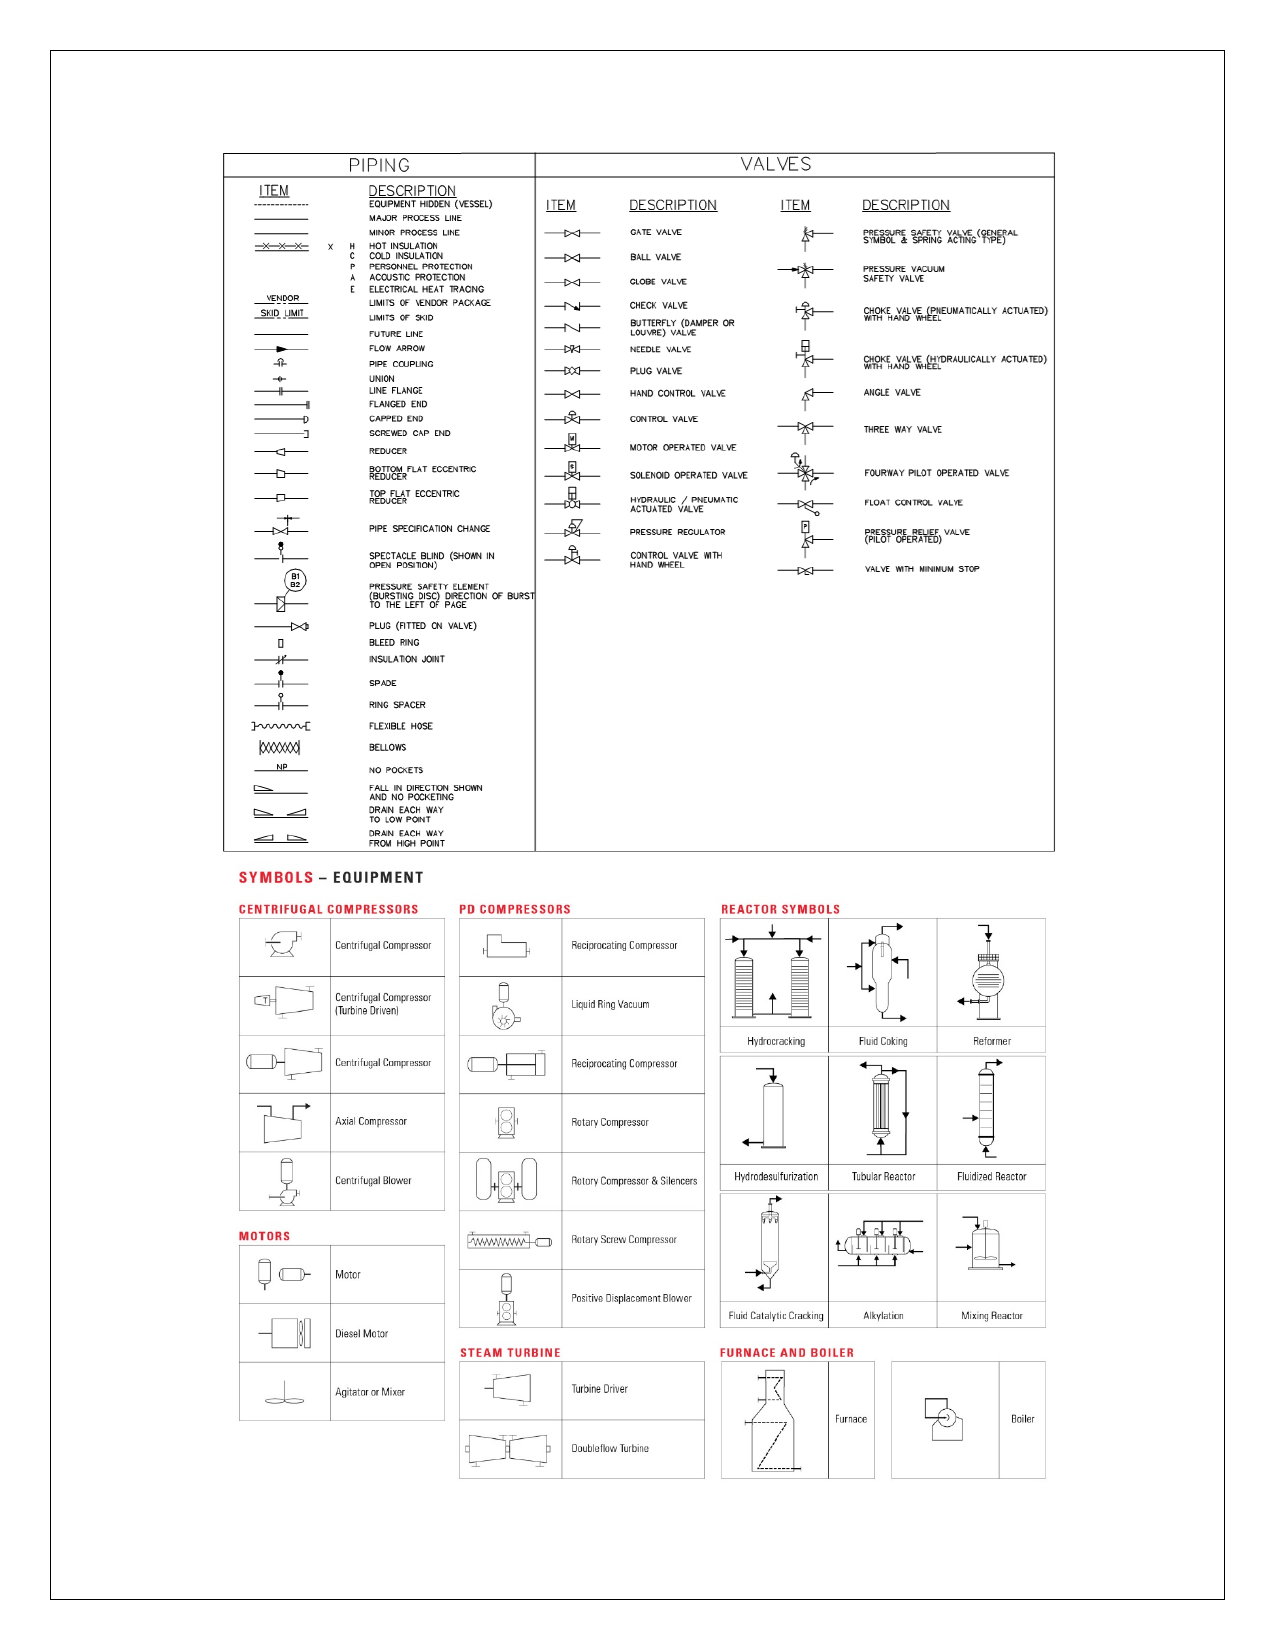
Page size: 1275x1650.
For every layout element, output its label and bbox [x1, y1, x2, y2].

picture [226, 856, 1049, 1482]
picture [219, 150, 1056, 852]
